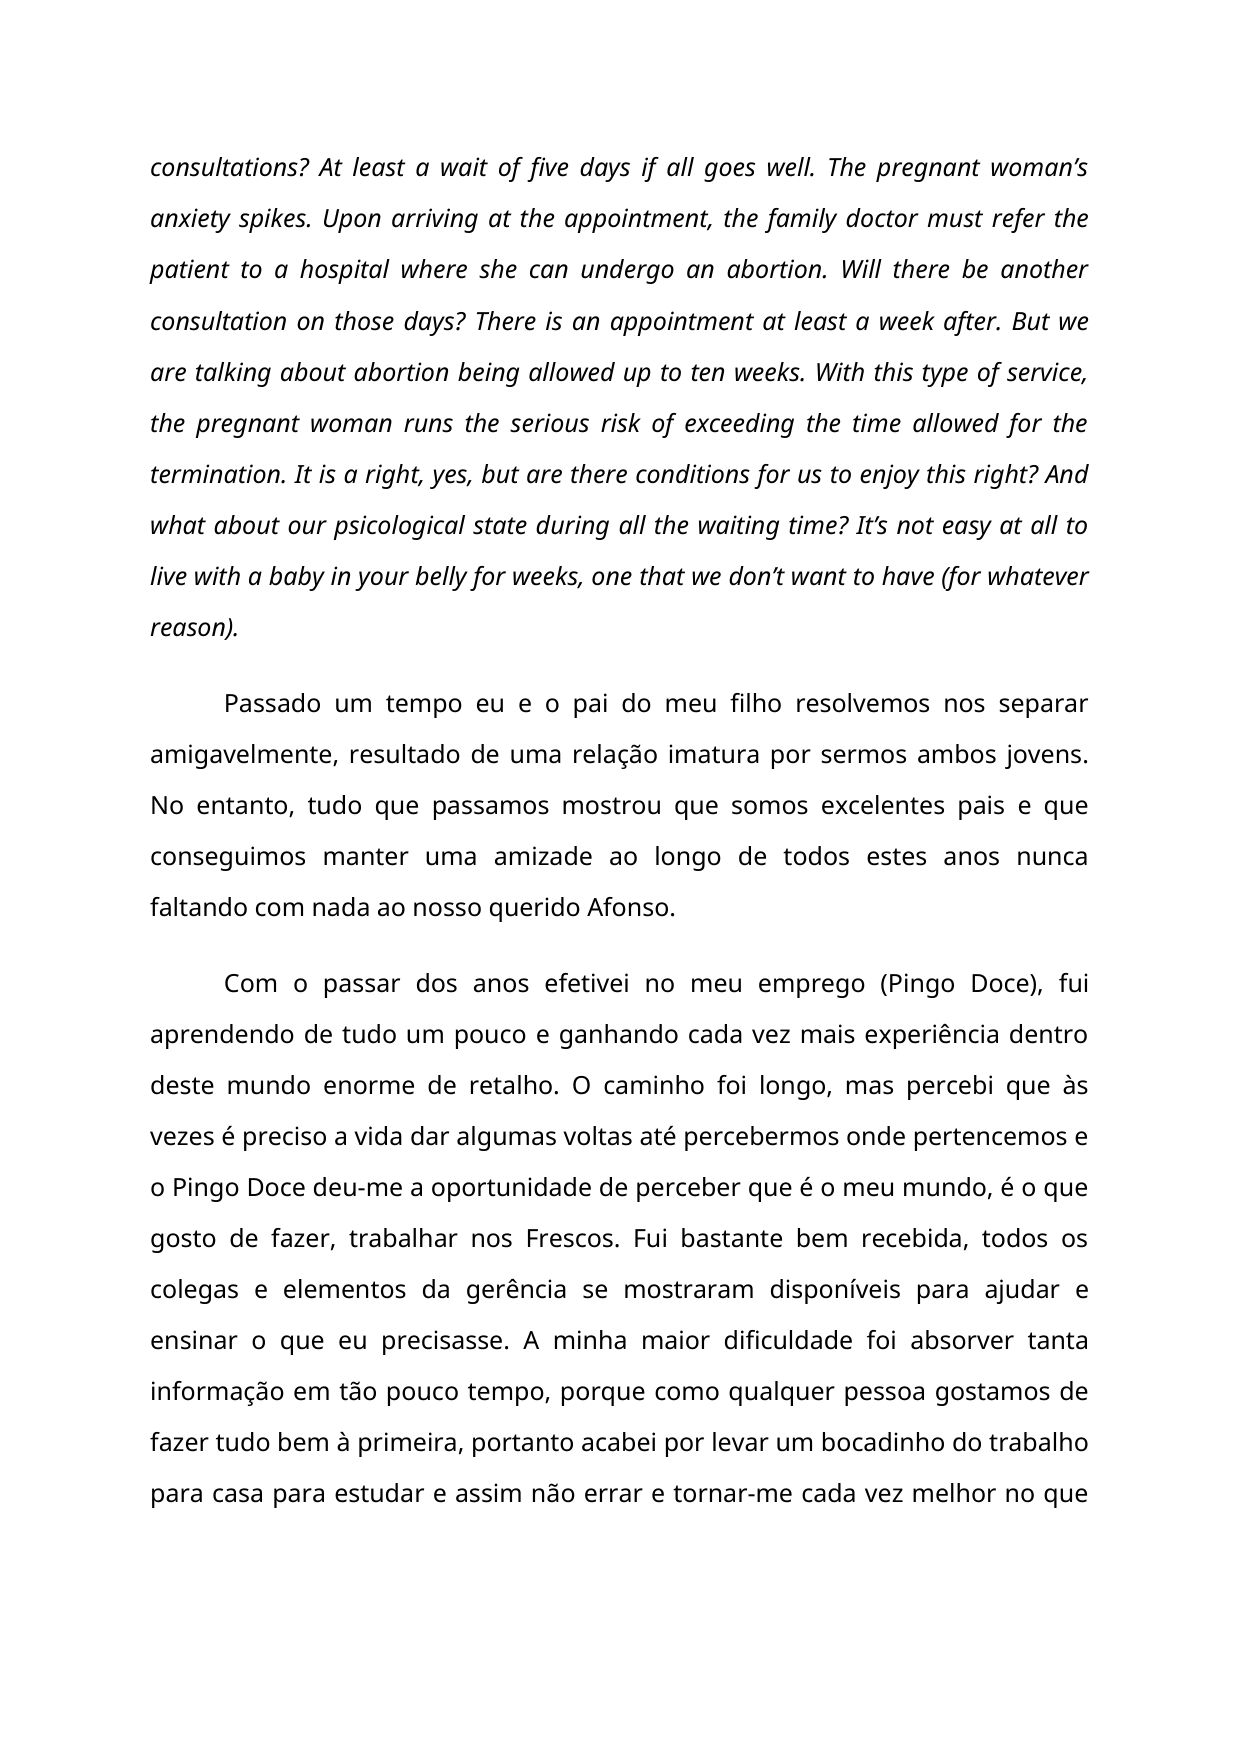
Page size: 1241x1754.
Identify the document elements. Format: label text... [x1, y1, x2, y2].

text Passado um tempo eu e o pai do meu filho resolvemos nos separar amigavelmente, resultado de uma relação imatura por sermos ambos jovens. No entanto, tudo que passamos mostrou que somos excelentes pais e que conseguimos manter uma amizade ao longo de todos estes anos nunca faltando com nada ao nosso querido Afonso. [150, 685, 1090, 924]
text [150, 150, 1090, 643]
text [150, 966, 1090, 1510]
